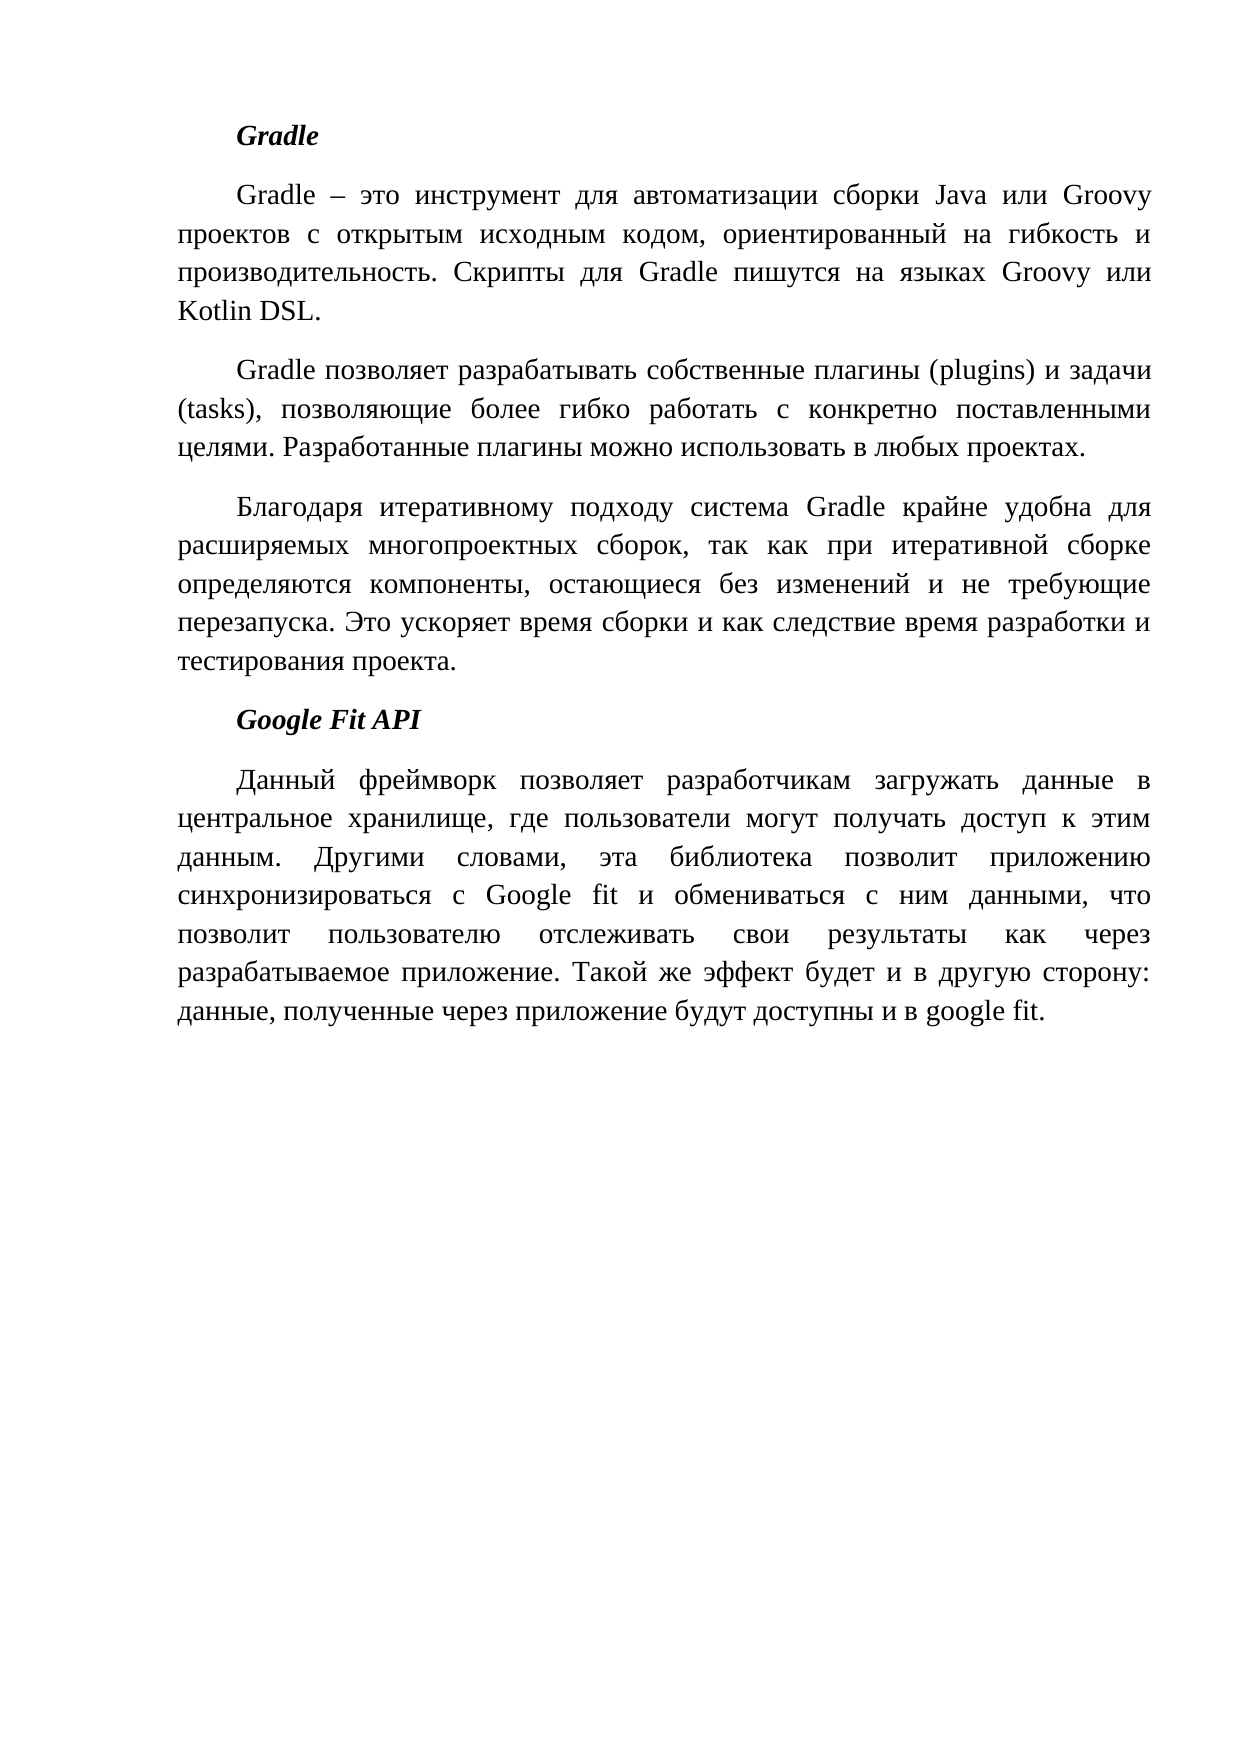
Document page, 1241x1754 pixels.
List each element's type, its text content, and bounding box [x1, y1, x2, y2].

text Данный фреймворк позволяет разработчикам загружать данные в центральное хранилище, где пользователи могут получать доступ к этим данным. Другими словами, эта библиотека позволит приложению синхронизироваться с Google fit и обмениваться с ним данными, что позволит пользователю отслеживать свои результаты как через разрабатываемое приложение. Такой же эффект будет и в другую сторону: данные, полученные через приложение будут доступны и в google fit. [177, 762, 1152, 1027]
text Благодаря итеративному подходу система Gradle крайне удобна для расширяемых многопроектных сборок, так как при итеративной сборке определяются компоненты, остающиеся без изменений и не требующие перезапуска. Это ускоряет время сборки и как следствие время разработки и тестирования проекта. [177, 489, 1152, 677]
text Gradle позволяет разрабатывать собственные плагины (plugins) и задачи (tasks), позволяющие более гибко работать с конкретно поставленными целями. Разработанные плагины можно использовать в любых проектах. [177, 352, 1152, 463]
text Google Fit API [177, 702, 1152, 736]
text Gradle – это инструмент для автоматизации сборки Java или Groovy проектов с открытым исходным кодом, ориентированный на гибкость и производительность. Скрипты для Gradle пишутся на языках Groovy или Kotlin DSL. [177, 177, 1152, 327]
text Gradle [177, 118, 1152, 152]
